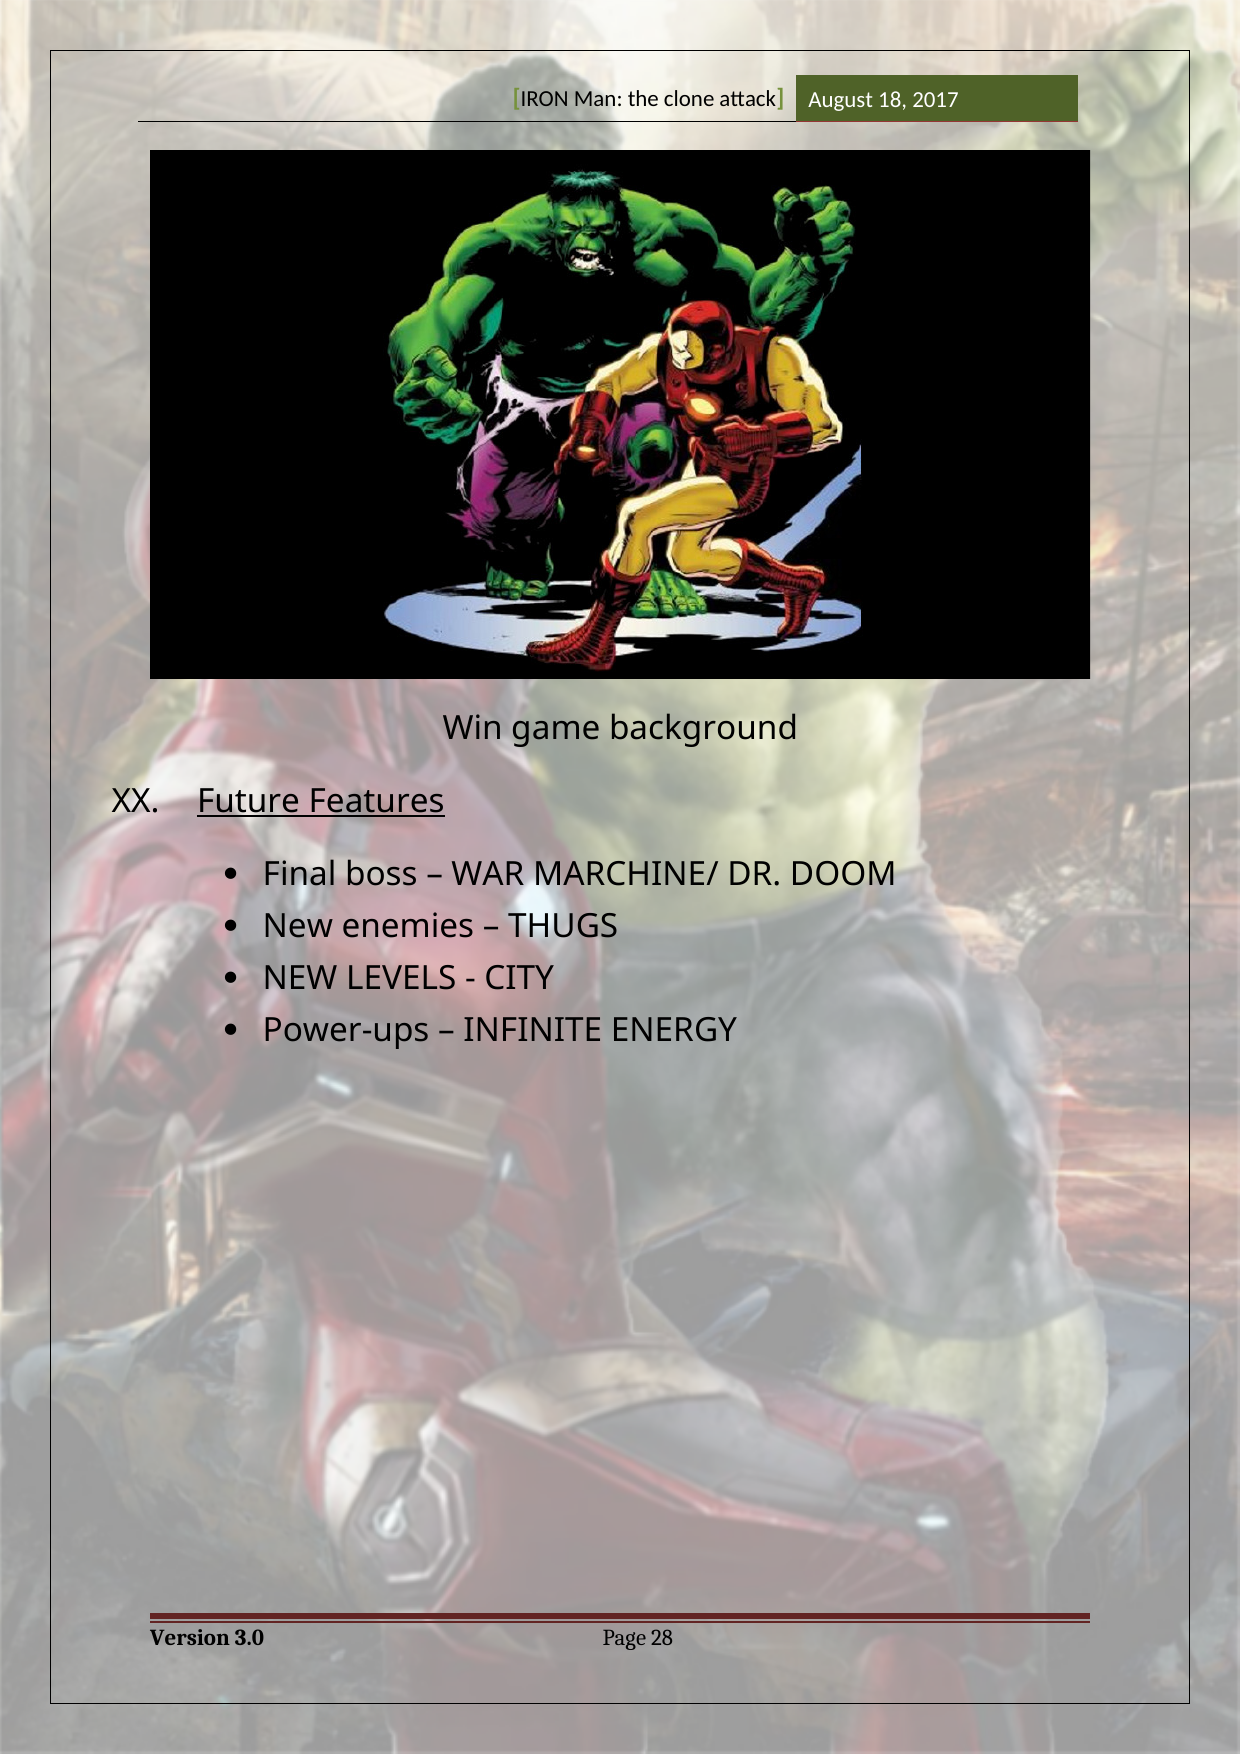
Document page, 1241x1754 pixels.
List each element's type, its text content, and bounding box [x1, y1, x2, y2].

subtitle Future Features [159, 777, 1090, 822]
list Power-ups – INFINITE ENERGY [225, 1006, 1090, 1052]
list NEW LEVELS - CITY [225, 954, 1090, 999]
list New enemies – THUGS [225, 902, 1090, 947]
text Win game background [150, 704, 1090, 749]
list Final boss – WAR MARCHINE/ DR. DOOM [225, 850, 1090, 895]
picture [0, 0, 1240, 1754]
